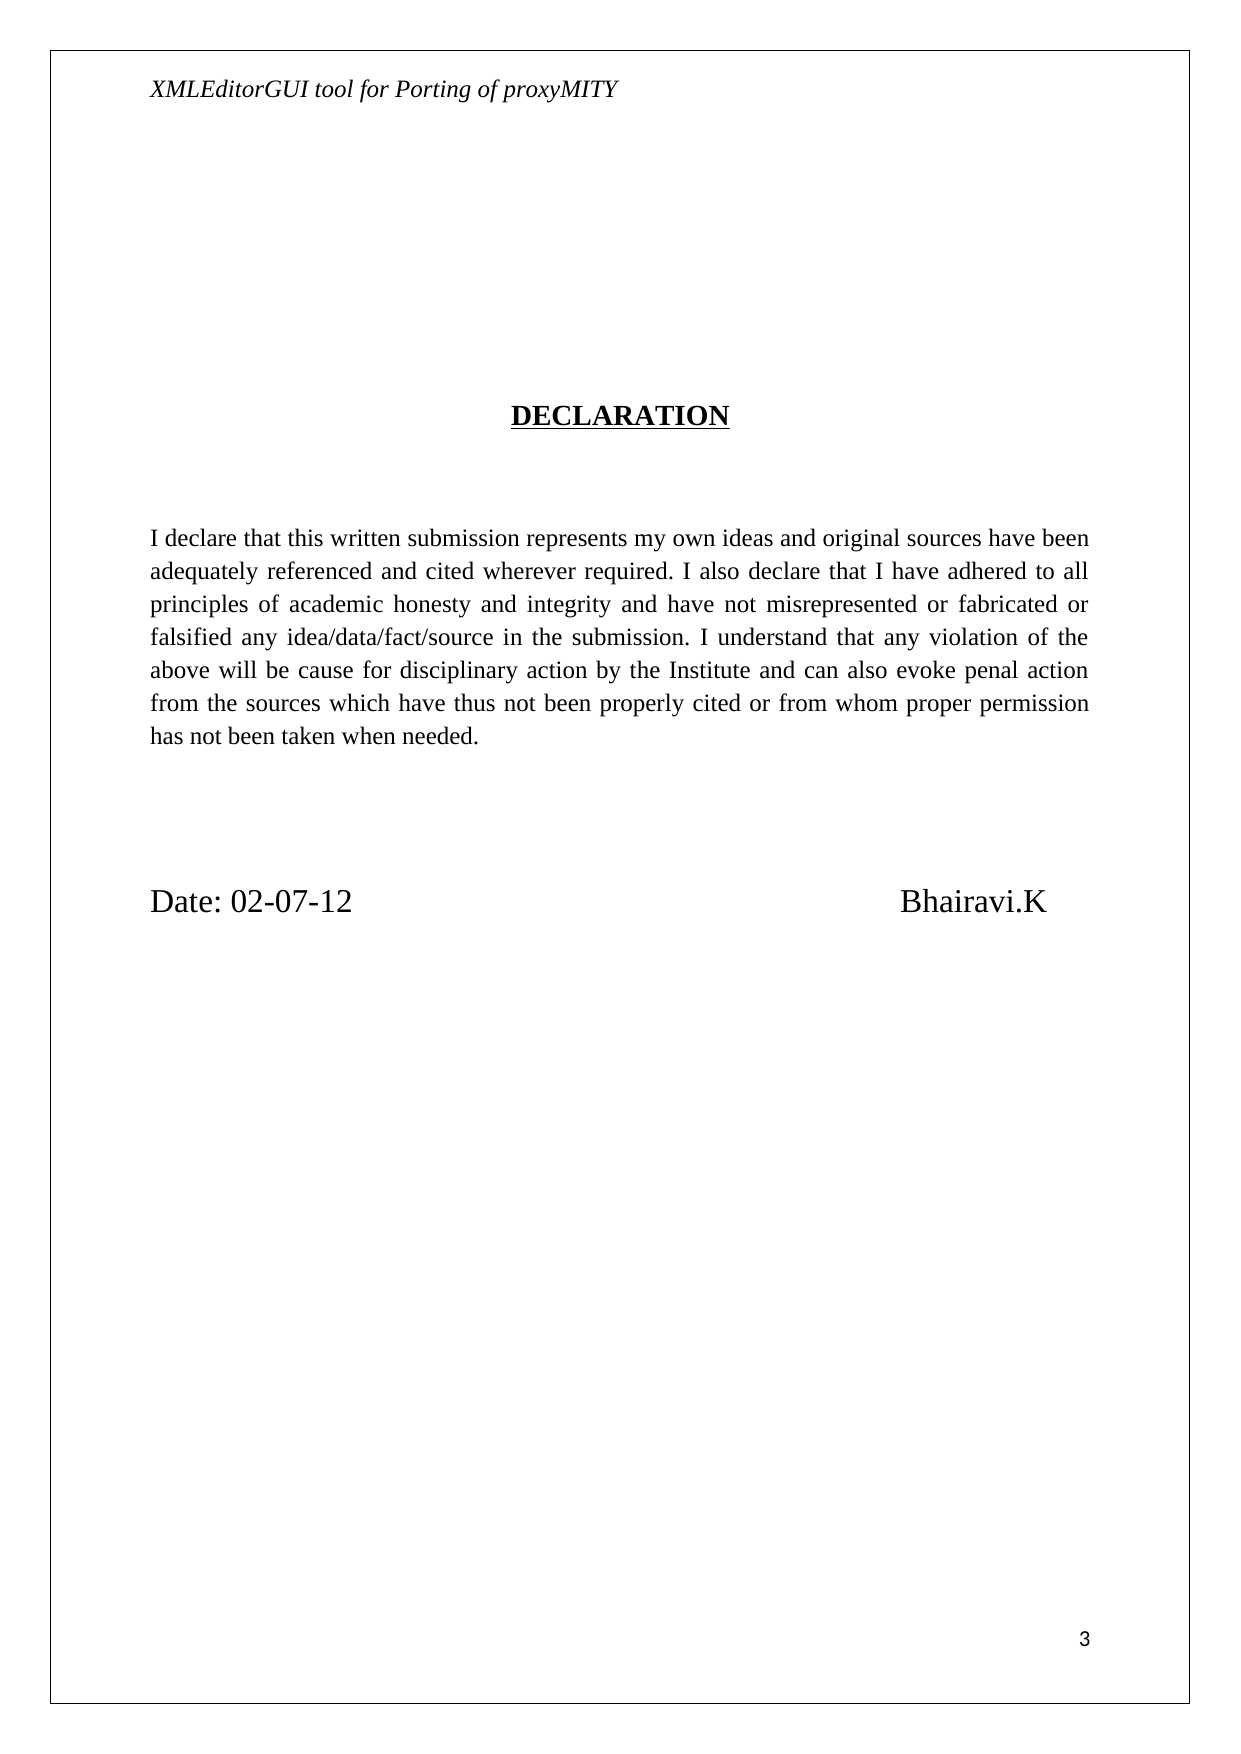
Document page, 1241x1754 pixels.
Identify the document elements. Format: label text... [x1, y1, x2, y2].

text Date: 02-07-12 Bhairavi.K [150, 881, 1090, 919]
text DECLARATION [150, 398, 1090, 432]
text I declare that this written submission represents my own ideas and original sources have been adequately referenced and cited wherever required. I also declare that I have adhered to all principles of academic honesty and integrity and have not misrepresented or fabricated or falsified any idea/data/fact/source in the submission. I understand that any violation of the above will be cause for disciplinary action by the Institute and can also evoke penal action from the sources which have thus not been properly cited or from whom proper permission has not been taken when needed. [150, 523, 1090, 750]
